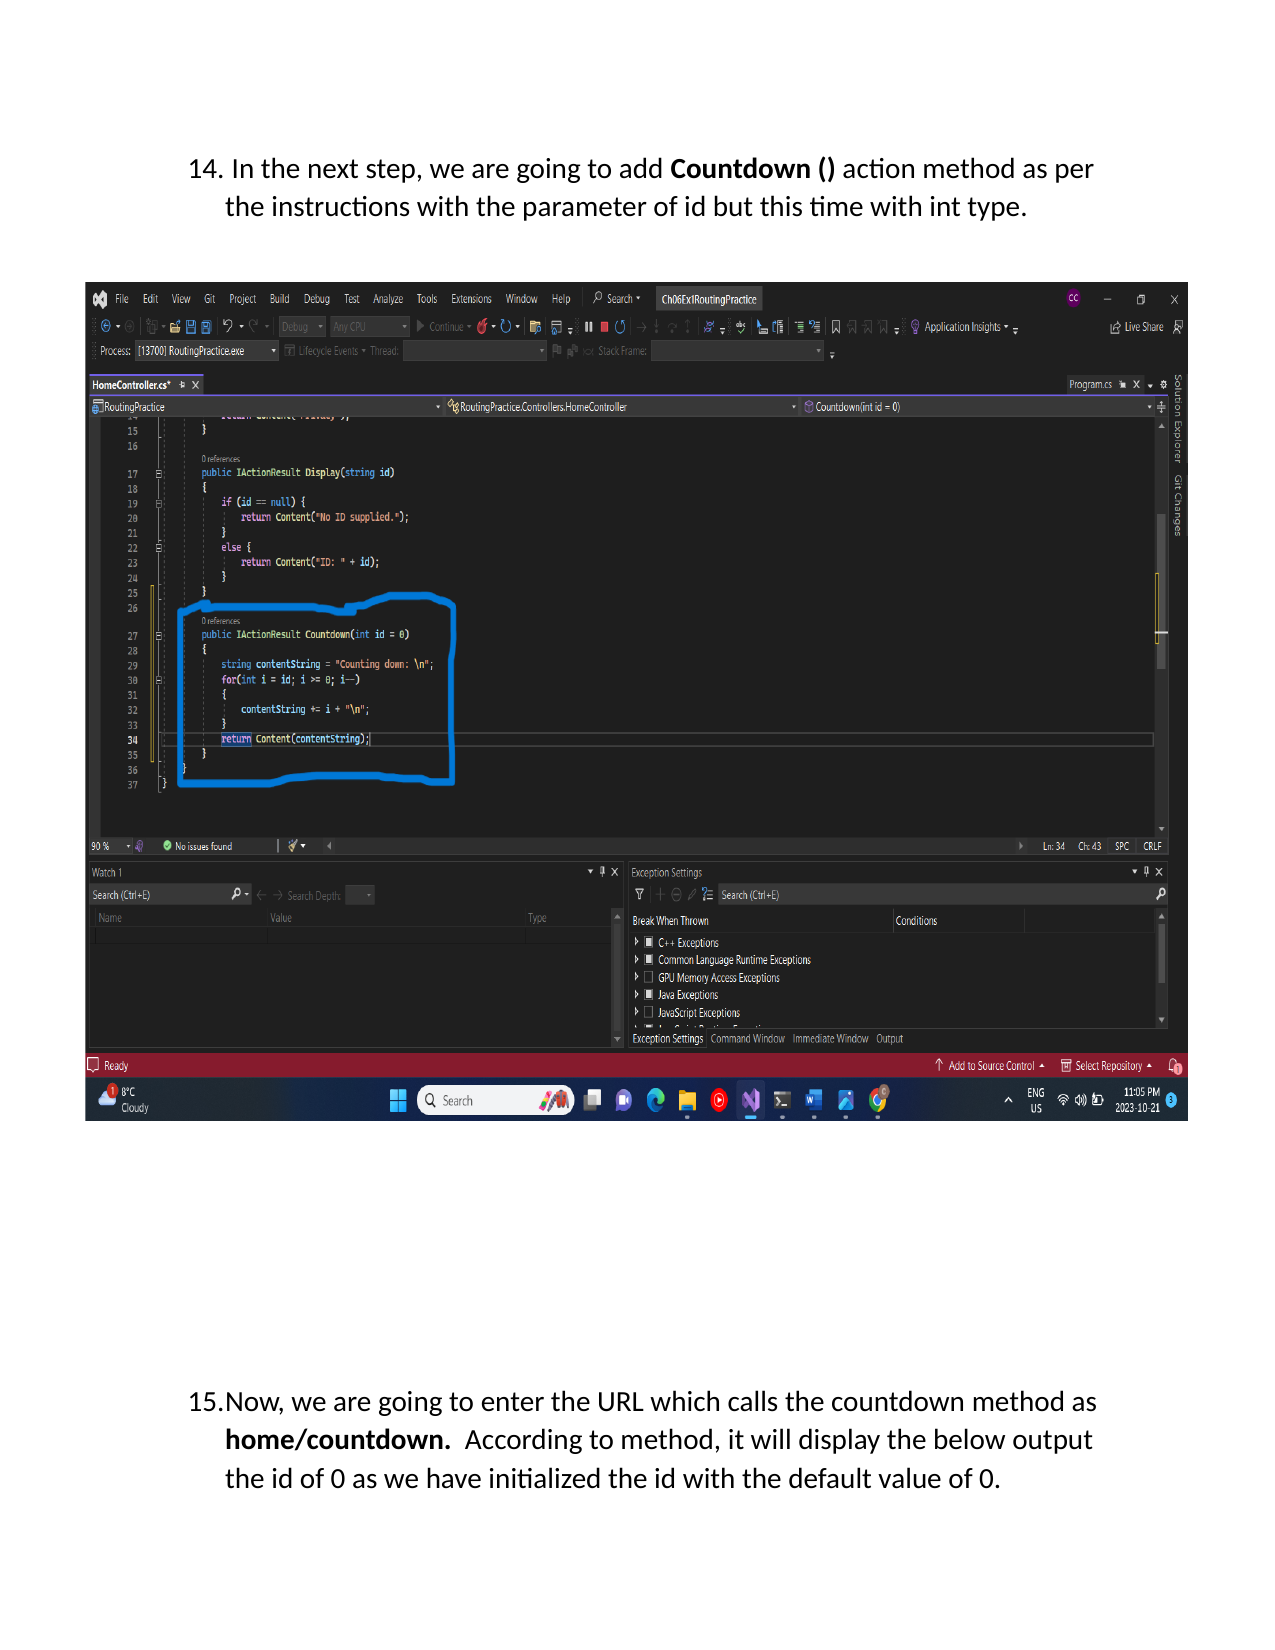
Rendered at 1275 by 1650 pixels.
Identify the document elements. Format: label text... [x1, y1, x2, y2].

list Now, we are going to enter the URL which calls the countdown method as home/countdown. According to method, it will display the below output the id of 0 as we have initialized the id with the default value of 0. [187, 1383, 1125, 1495]
picture [84, 282, 1188, 1120]
list In the next step, we are going to add Countdown () action method as per the instructions with the parameter of id but this time with int type. [187, 150, 1125, 224]
